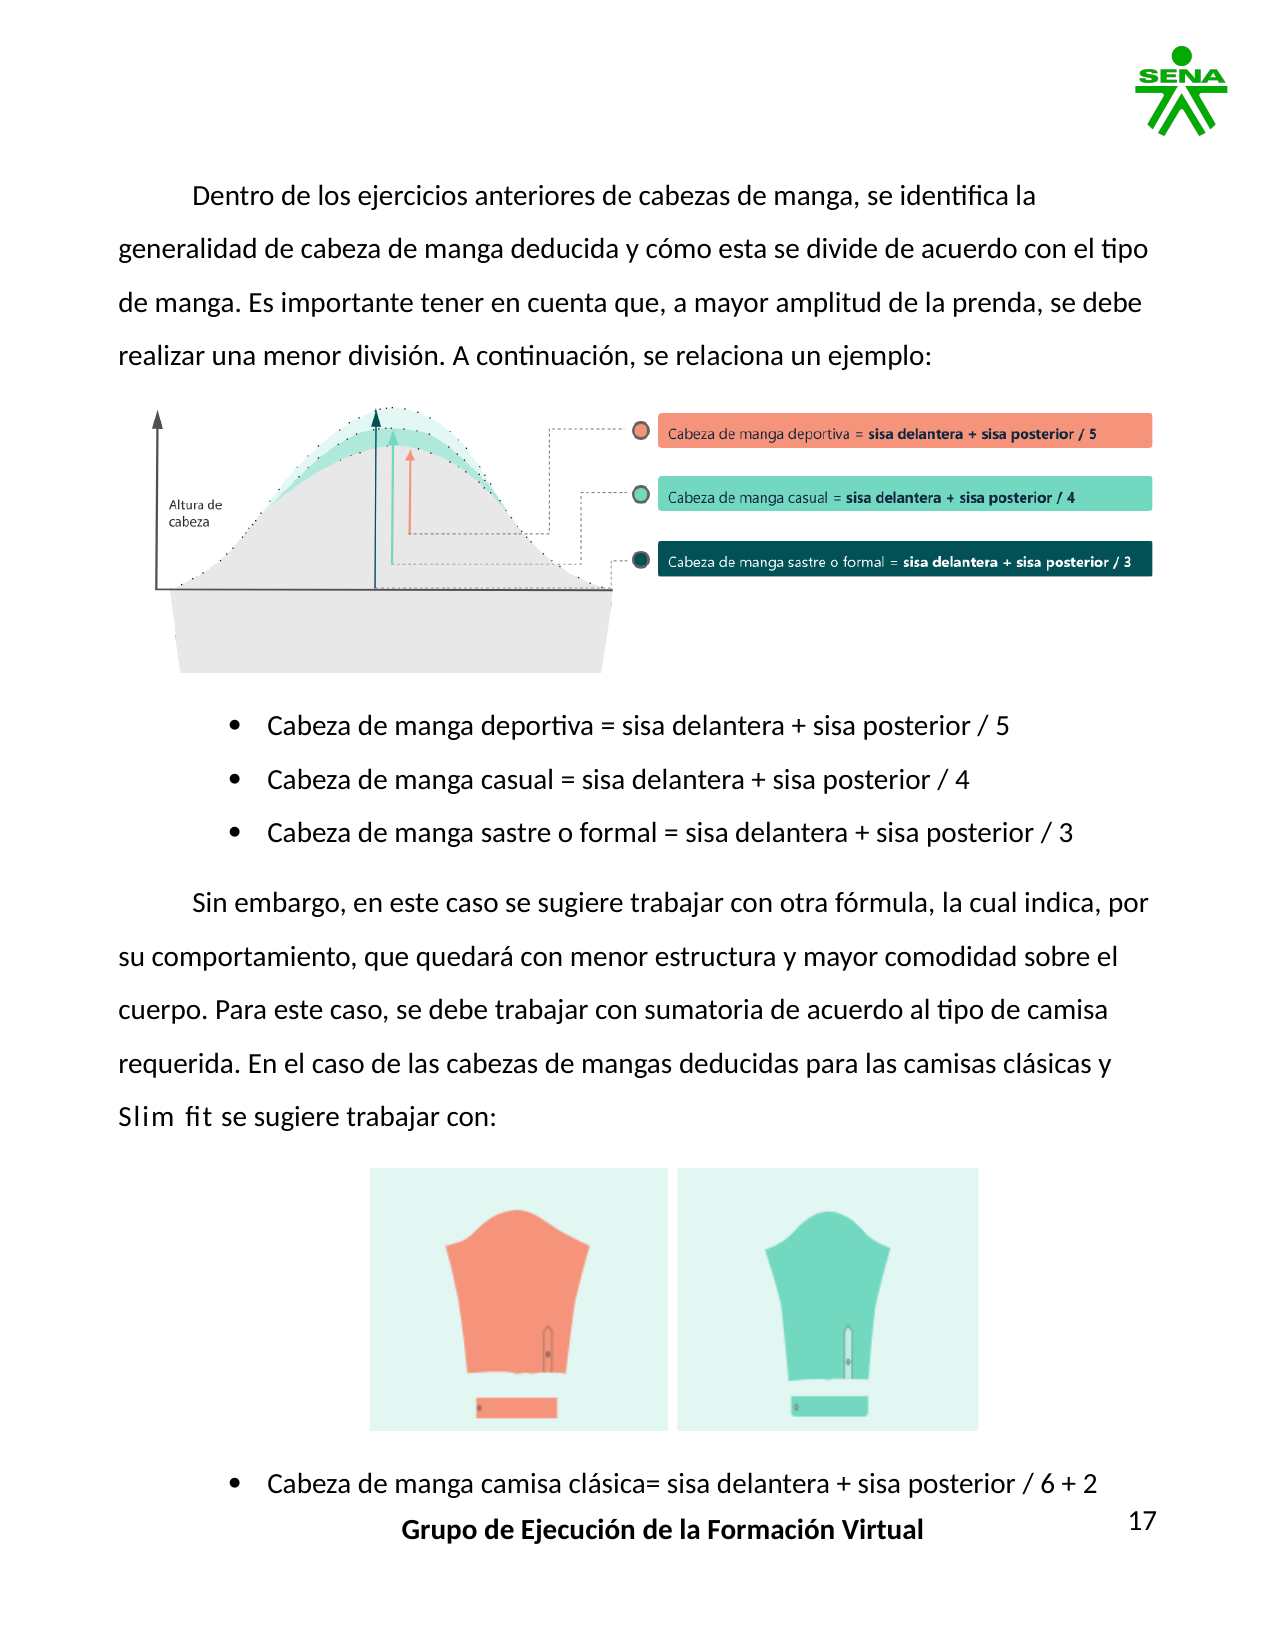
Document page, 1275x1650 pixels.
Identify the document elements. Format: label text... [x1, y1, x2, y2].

text Sin embargo, en este caso se sugiere trabajar con otra fórmula, la cual indica, por su comportamiento, que quedará con menor estructura y mayor comodidad sobre el cuerpo. Para este caso, se debe trabajar con sumatoria de acuerdo al tipo de camisa requerida. En el caso de las cabezas de mangas deducidas para las camisas clásicas y Slim fit se sugiere trabajar con: [118, 884, 1157, 1134]
picture [369, 1168, 980, 1431]
picture [152, 407, 1153, 673]
text Dentro de los ejercicios anteriores de cabezas de manga, se identifica la generalidad de cabeza de manga deducida y cómo esta se divide de acuerdo con el tipo de manga. Es importante tener en cuenta que, a mayor amplitud de la prenda, se debe realizar una menor división. A continuación, se relaciona un ejemplo: [118, 177, 1157, 373]
list Cabeza de manga sastre o formal = sisa delantera + sisa posterior / 3 [229, 814, 1157, 850]
list Cabeza de manga casual = sisa delantera + sisa posterior / 4 [229, 761, 1157, 796]
list Cabeza de manga camisa clásica= sisa delantera + sisa posterior / 6 + 2 [229, 1465, 1157, 1501]
list Cabeza de manga deportiva = sisa delantera + sisa posterior / 5 [229, 707, 1157, 743]
picture [1135, 46, 1228, 136]
